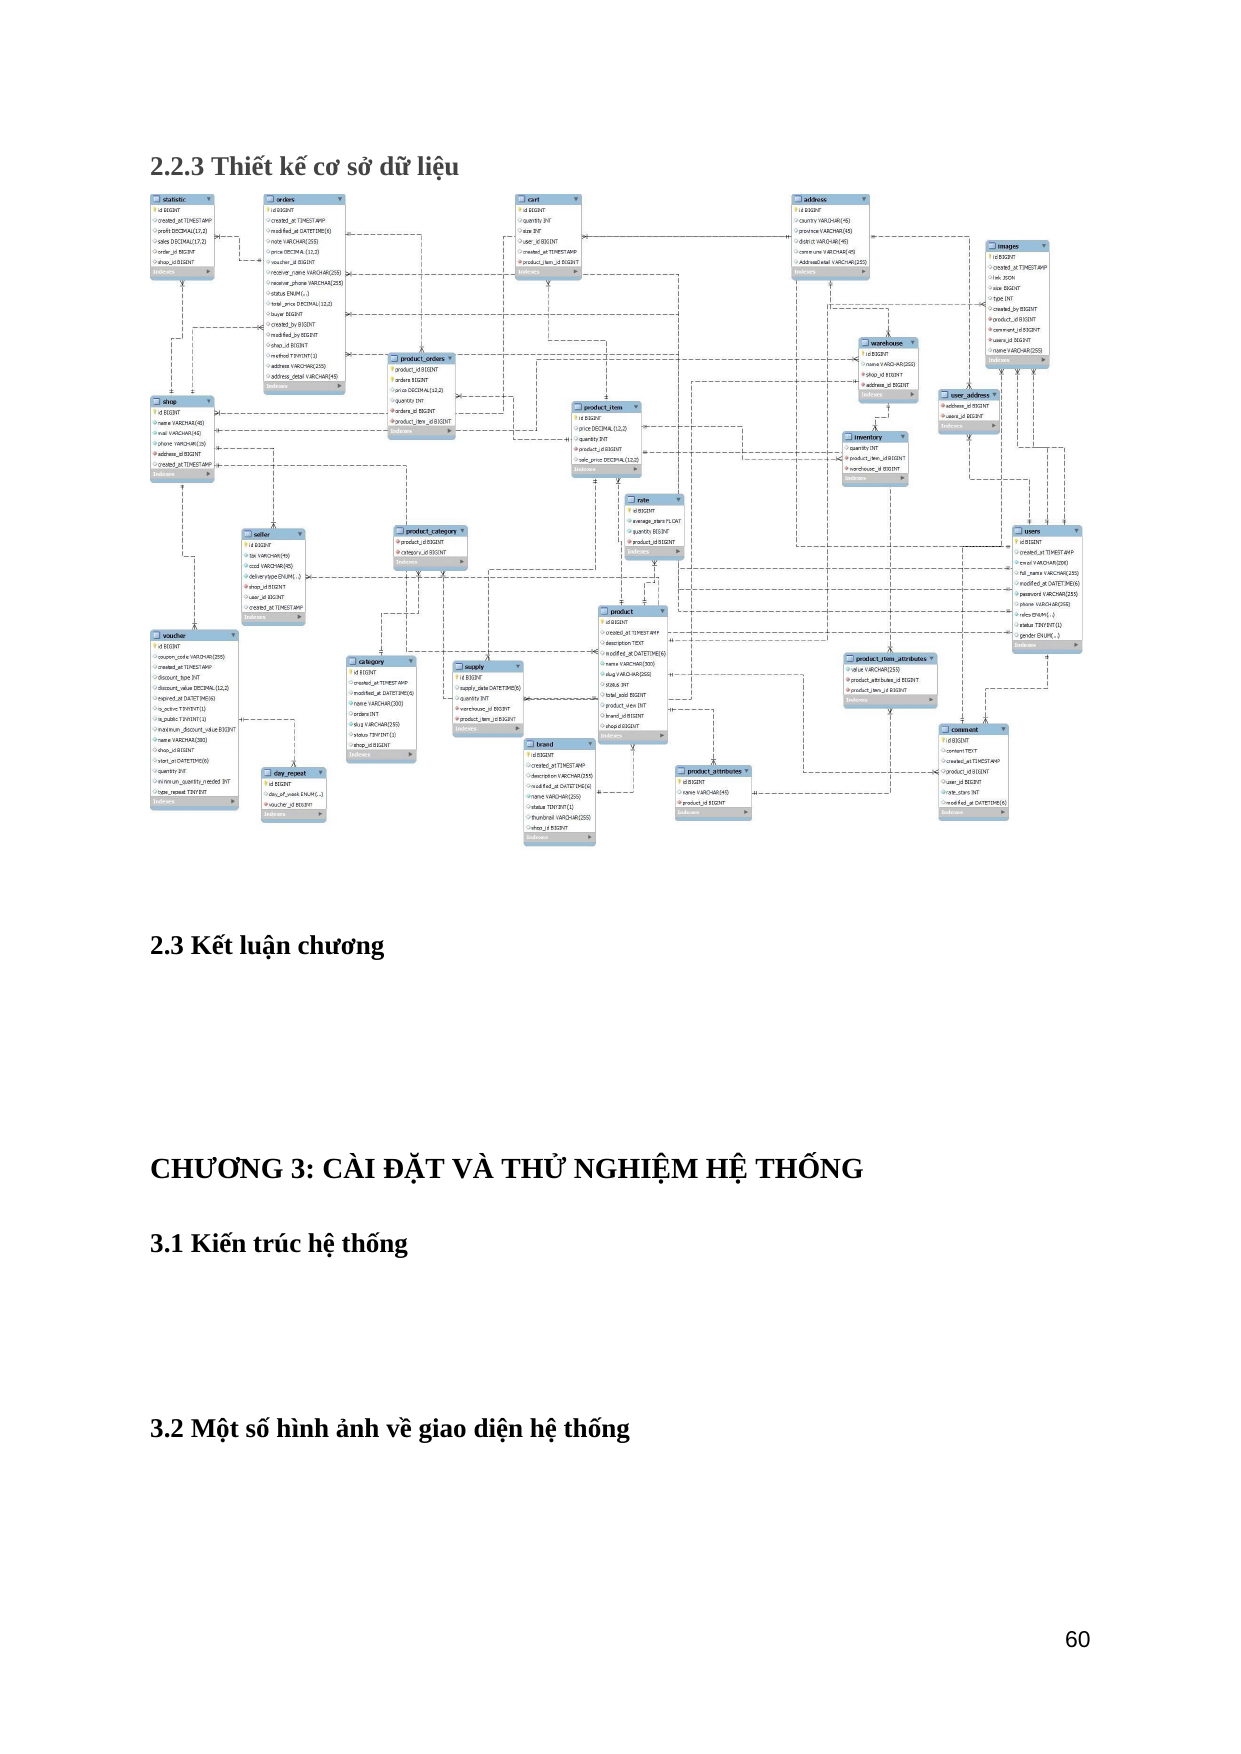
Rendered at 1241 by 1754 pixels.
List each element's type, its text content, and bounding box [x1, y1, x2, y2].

subtitle 2.3 Kết luận chương [150, 929, 1090, 960]
subtitle 3.2 Một số hình ảnh về giao diện hệ thống [150, 1412, 1090, 1443]
picture [150, 194, 1091, 855]
subtitle CHƯƠNG 3: CÀI ĐẶT VÀ THỬ NGHIỆM HỆ THỐNG [150, 1151, 1090, 1184]
subtitle 3.1 Kiến trúc hệ thống [150, 1227, 1090, 1258]
subtitle 2.2.3 Thiết kế cơ sở dữ liệu [150, 150, 1090, 181]
